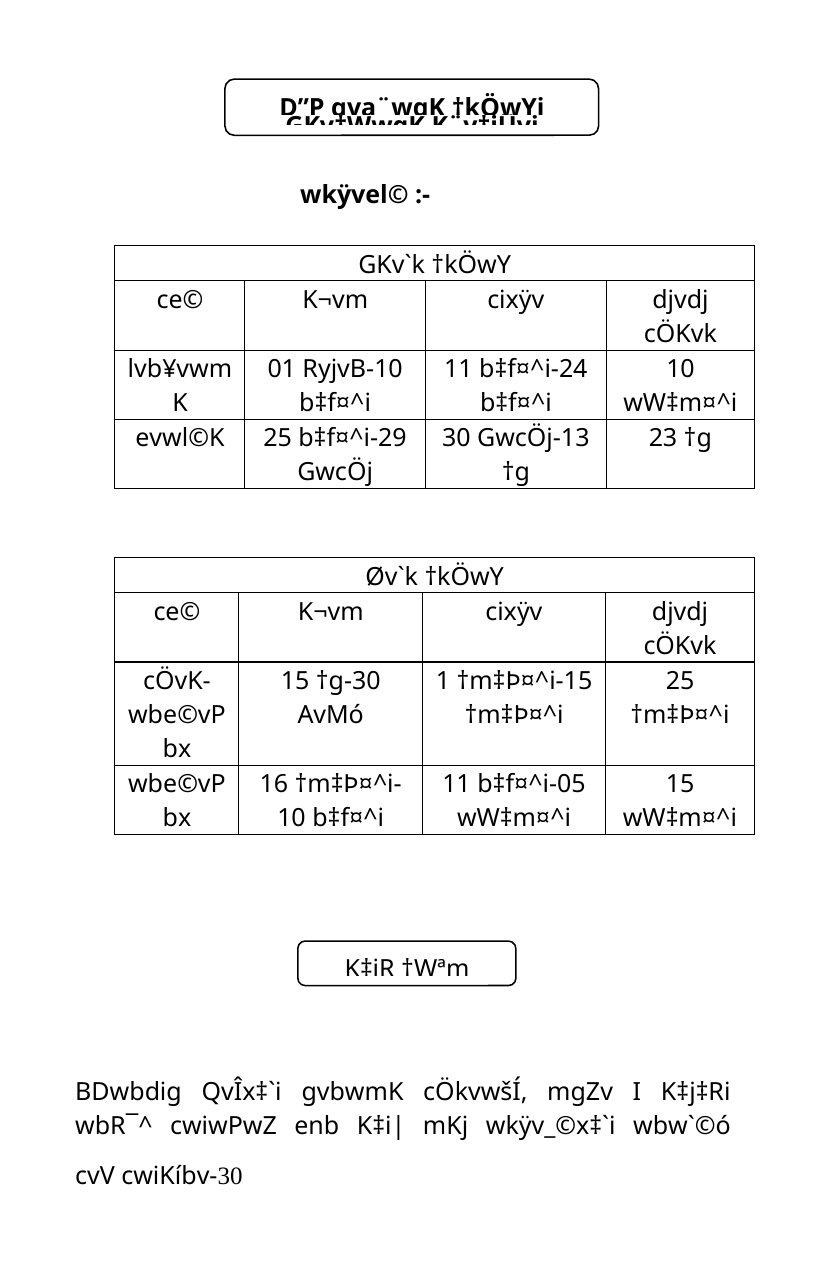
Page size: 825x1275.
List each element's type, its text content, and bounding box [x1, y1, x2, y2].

table_cell 15 wW‡m¤^i [606, 766, 754, 834]
table_cell 11 b‡f¤^i-05 wW‡m¤^i [423, 766, 605, 834]
table_cell lvb¥vwmK [115, 351, 244, 419]
table_cell djvdj cÖKvk [606, 593, 754, 661]
table_cell 01 RyjvB-10 b‡f¤^i [245, 351, 425, 419]
table_cell 15 †g-30 AvMó [239, 663, 422, 764]
table_cell 25 †m‡Þ¤^i [606, 663, 754, 764]
table_cell evwl©K [115, 420, 244, 488]
text wkÿvel© :- [225, 177, 731, 211]
table_header Øv`k †kÖwY [115, 558, 754, 592]
table_cell K¬vm [239, 593, 422, 661]
table_cell K¬vm [245, 281, 425, 349]
table_cell ce© [115, 593, 238, 661]
table_cell 25 b‡f¤^i-29 GwcÖj [245, 420, 425, 488]
table_cell cÖvK-wbe©vPbx [115, 663, 238, 764]
table_cell 30 GwcÖj-13 †g [426, 420, 606, 488]
table_cell 16 †m‡Þ¤^i-10 b‡f¤^i [239, 766, 422, 834]
table_cell cixÿv [423, 593, 605, 661]
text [75, 1073, 731, 1141]
table_cell 11 b‡f¤^i-24 b‡f¤^i [426, 351, 606, 419]
table_cell djvdj cÖKvk [607, 281, 754, 349]
table_cell ce© [115, 281, 244, 349]
table_cell 23 †g [607, 420, 754, 488]
table_cell 10 wW‡m¤^i [607, 351, 754, 419]
table_header GKv`k †kÖwY [115, 246, 754, 280]
table_cell wbe©vPbx [115, 766, 238, 834]
table_cell 1 †m‡Þ¤^i-15 †m‡Þ¤^i [423, 663, 605, 764]
table_cell cixÿv [426, 281, 606, 349]
